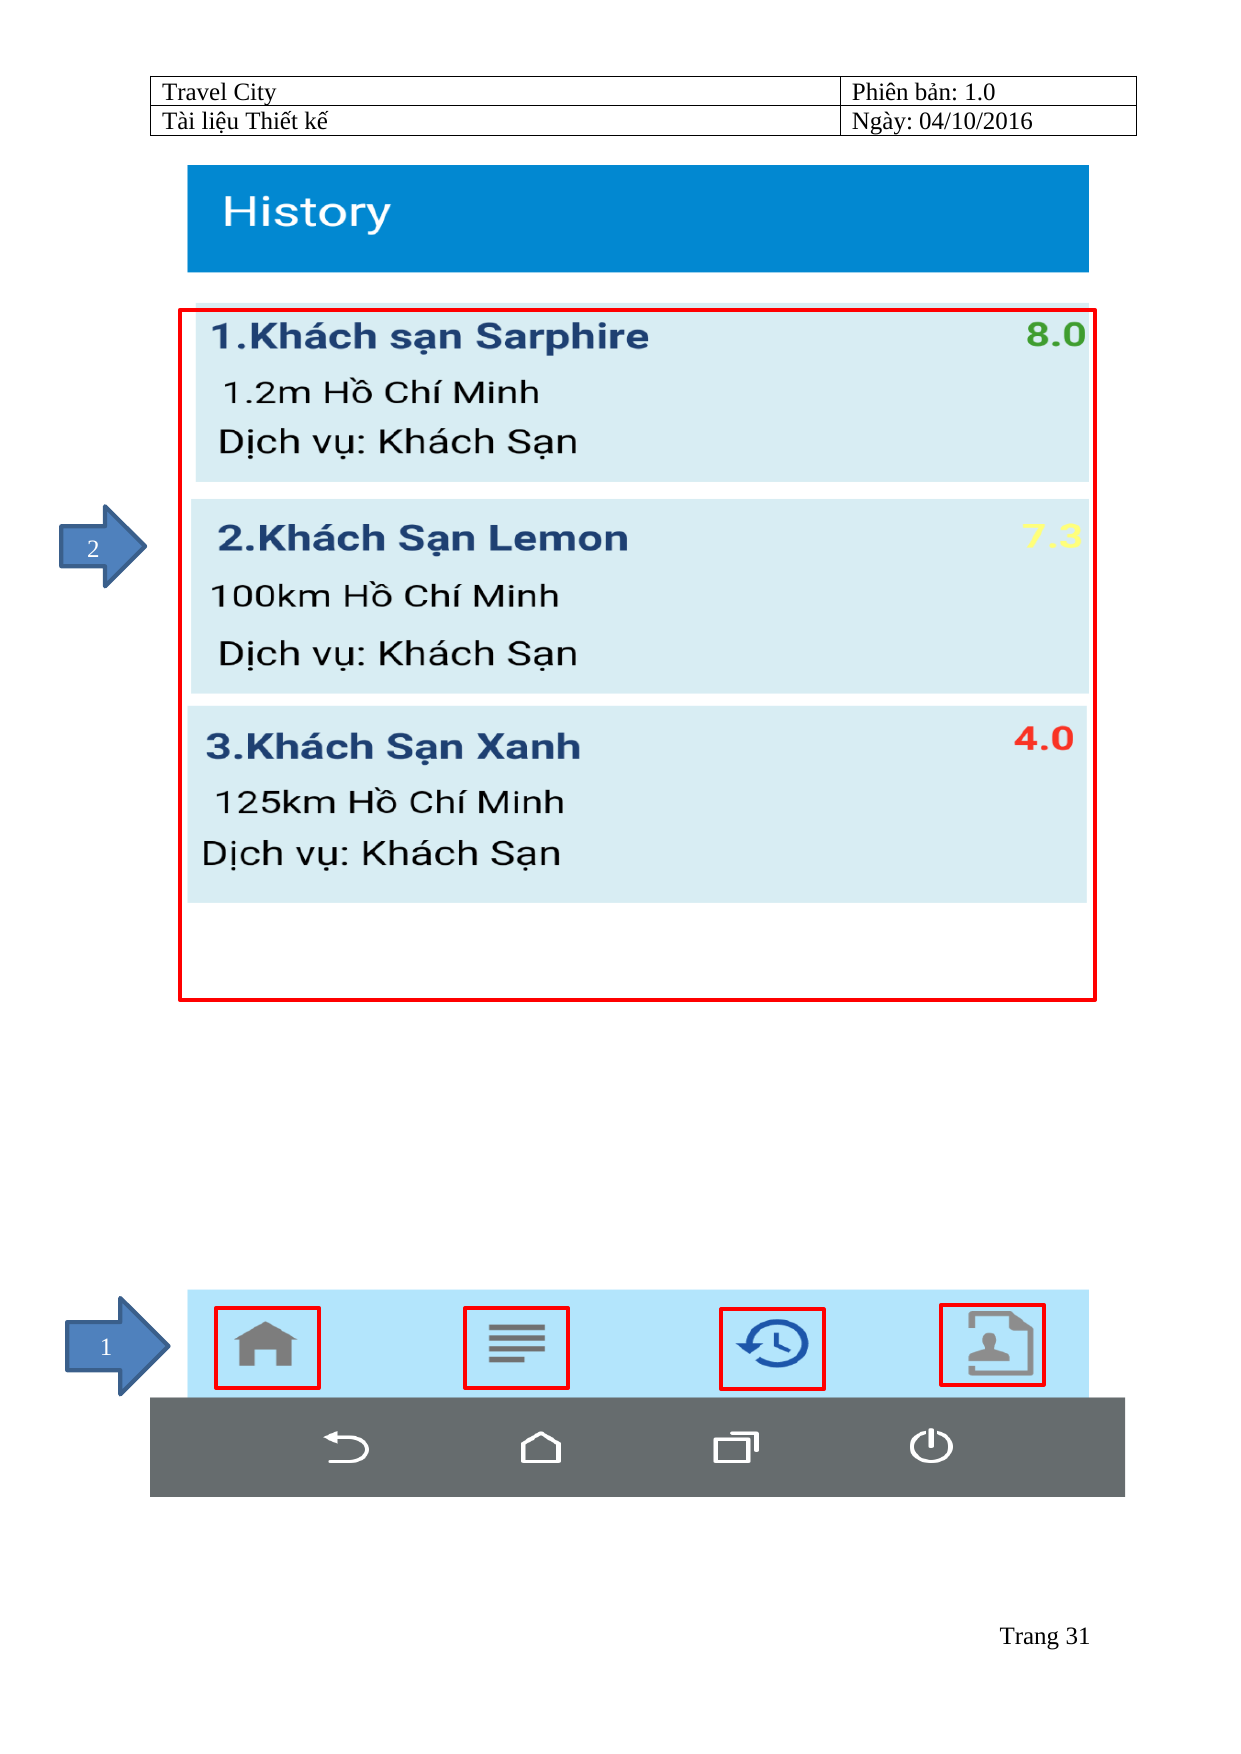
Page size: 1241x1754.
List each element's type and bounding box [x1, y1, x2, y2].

picture [150, 165, 1125, 1497]
